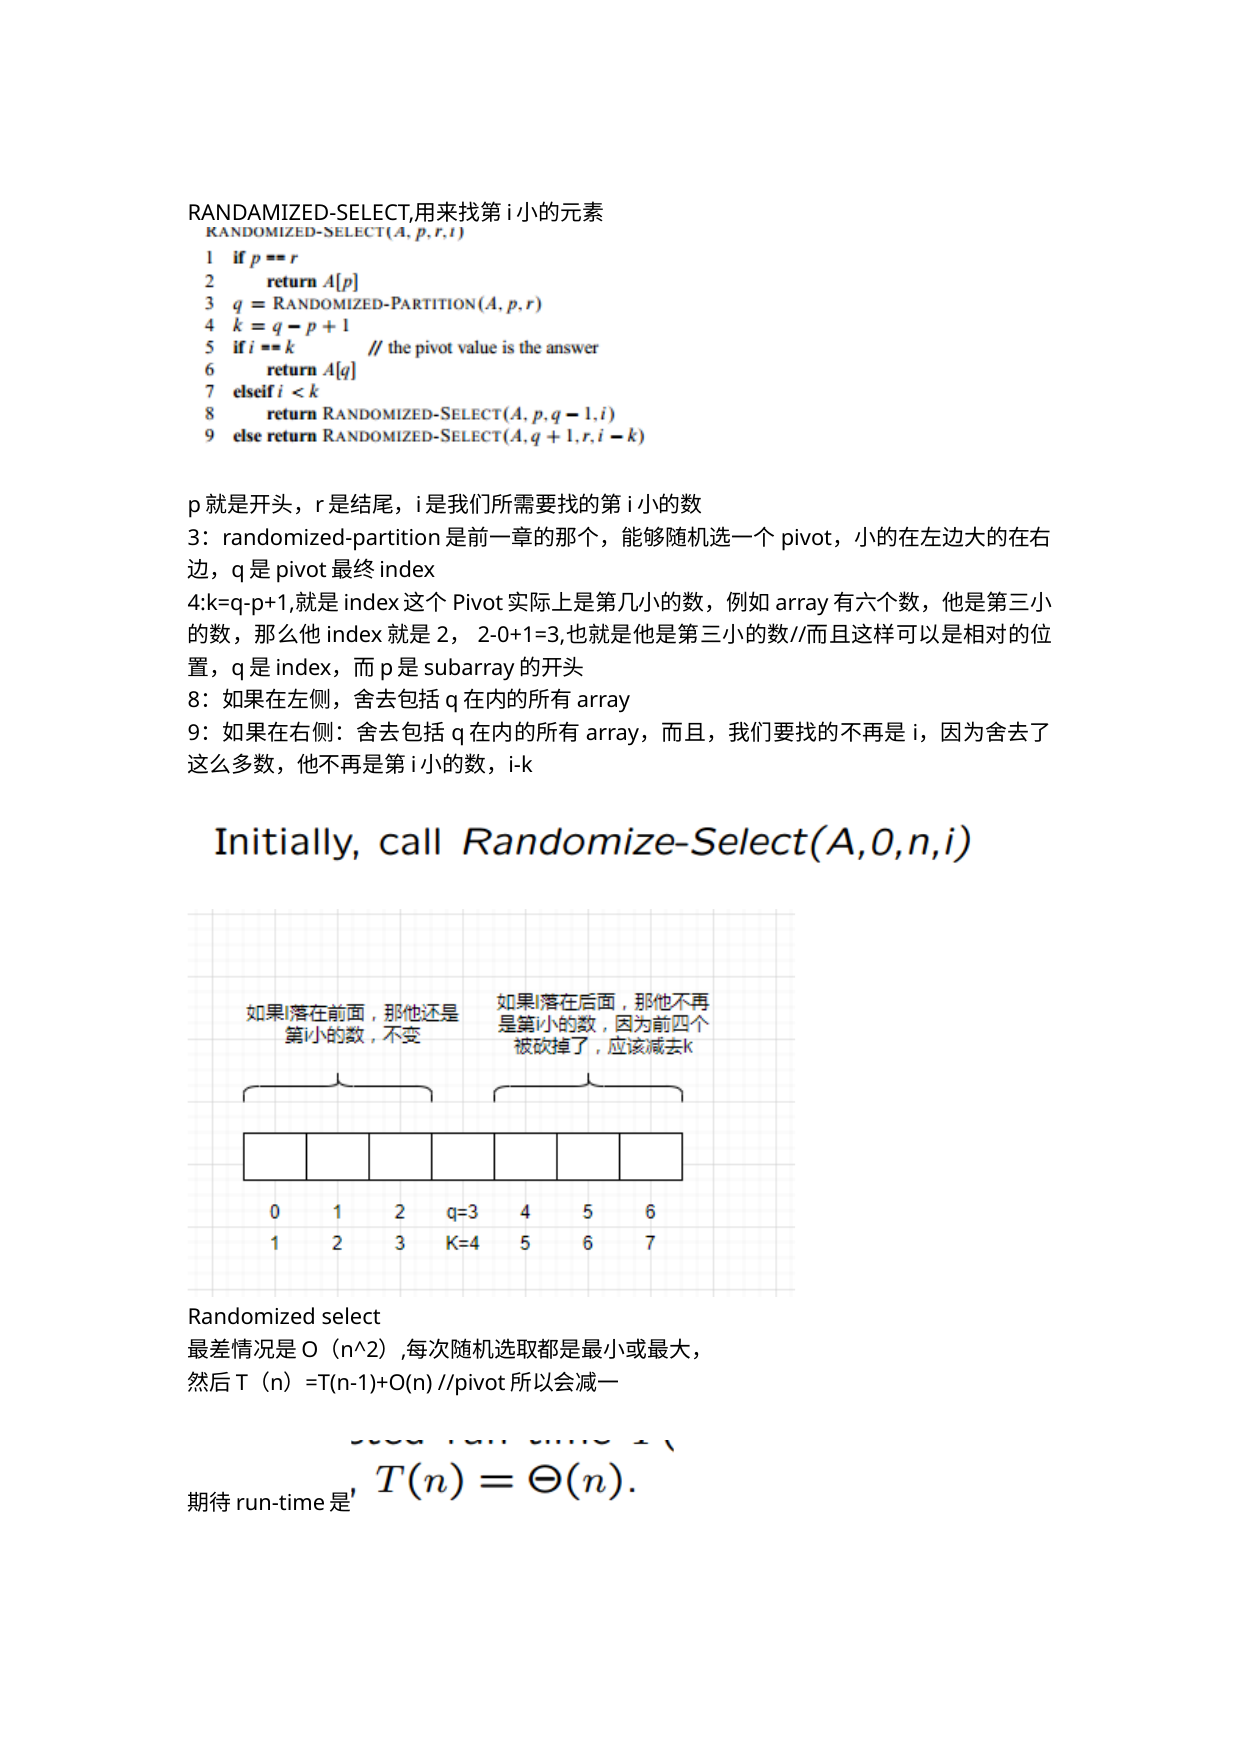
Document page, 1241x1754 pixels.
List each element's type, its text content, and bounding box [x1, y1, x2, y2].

text 最差情况是O（n^2）,每次随机选取都是最小或最大， [187, 1332, 1053, 1364]
text 8：如果在左侧，舍去包括q在内的所有array [187, 682, 1053, 714]
picture [351, 1440, 674, 1510]
text 3：randomized-partition是前一章的那个，能够随机选一个pivot，小的在左边大的在右边，q是pivot最终index [187, 519, 1053, 584]
text RANDAMIZED-SELECT,用来找第i小的元素 [187, 194, 1053, 227]
text 4:k=q-p+1,就是index这个Pivot实际上是第几小的数，例如array有六个数，他是第三小的数，那么他index就是2， 2-0+1=3,也就是他是第三小的数//而且这样可以是相对的位置，q是index，而p是subarray的开头 [187, 584, 1053, 682]
text 然后T（n）=T(n-1)+O(n) //pivot所以会减一 [187, 1364, 1053, 1397]
text Randomized select [187, 1299, 1053, 1332]
text 9：如果在右侧：舍去包括q在内的所有array，而且，我们要找的不再是i，因为舍去了这么多数，他不再是第i小的数，i-k [187, 714, 1053, 779]
text p就是开头，r是结尾，i是我们所需要找的第i小的数 [187, 487, 1053, 519]
picture [187, 779, 1053, 1297]
picture [187, 227, 677, 456]
